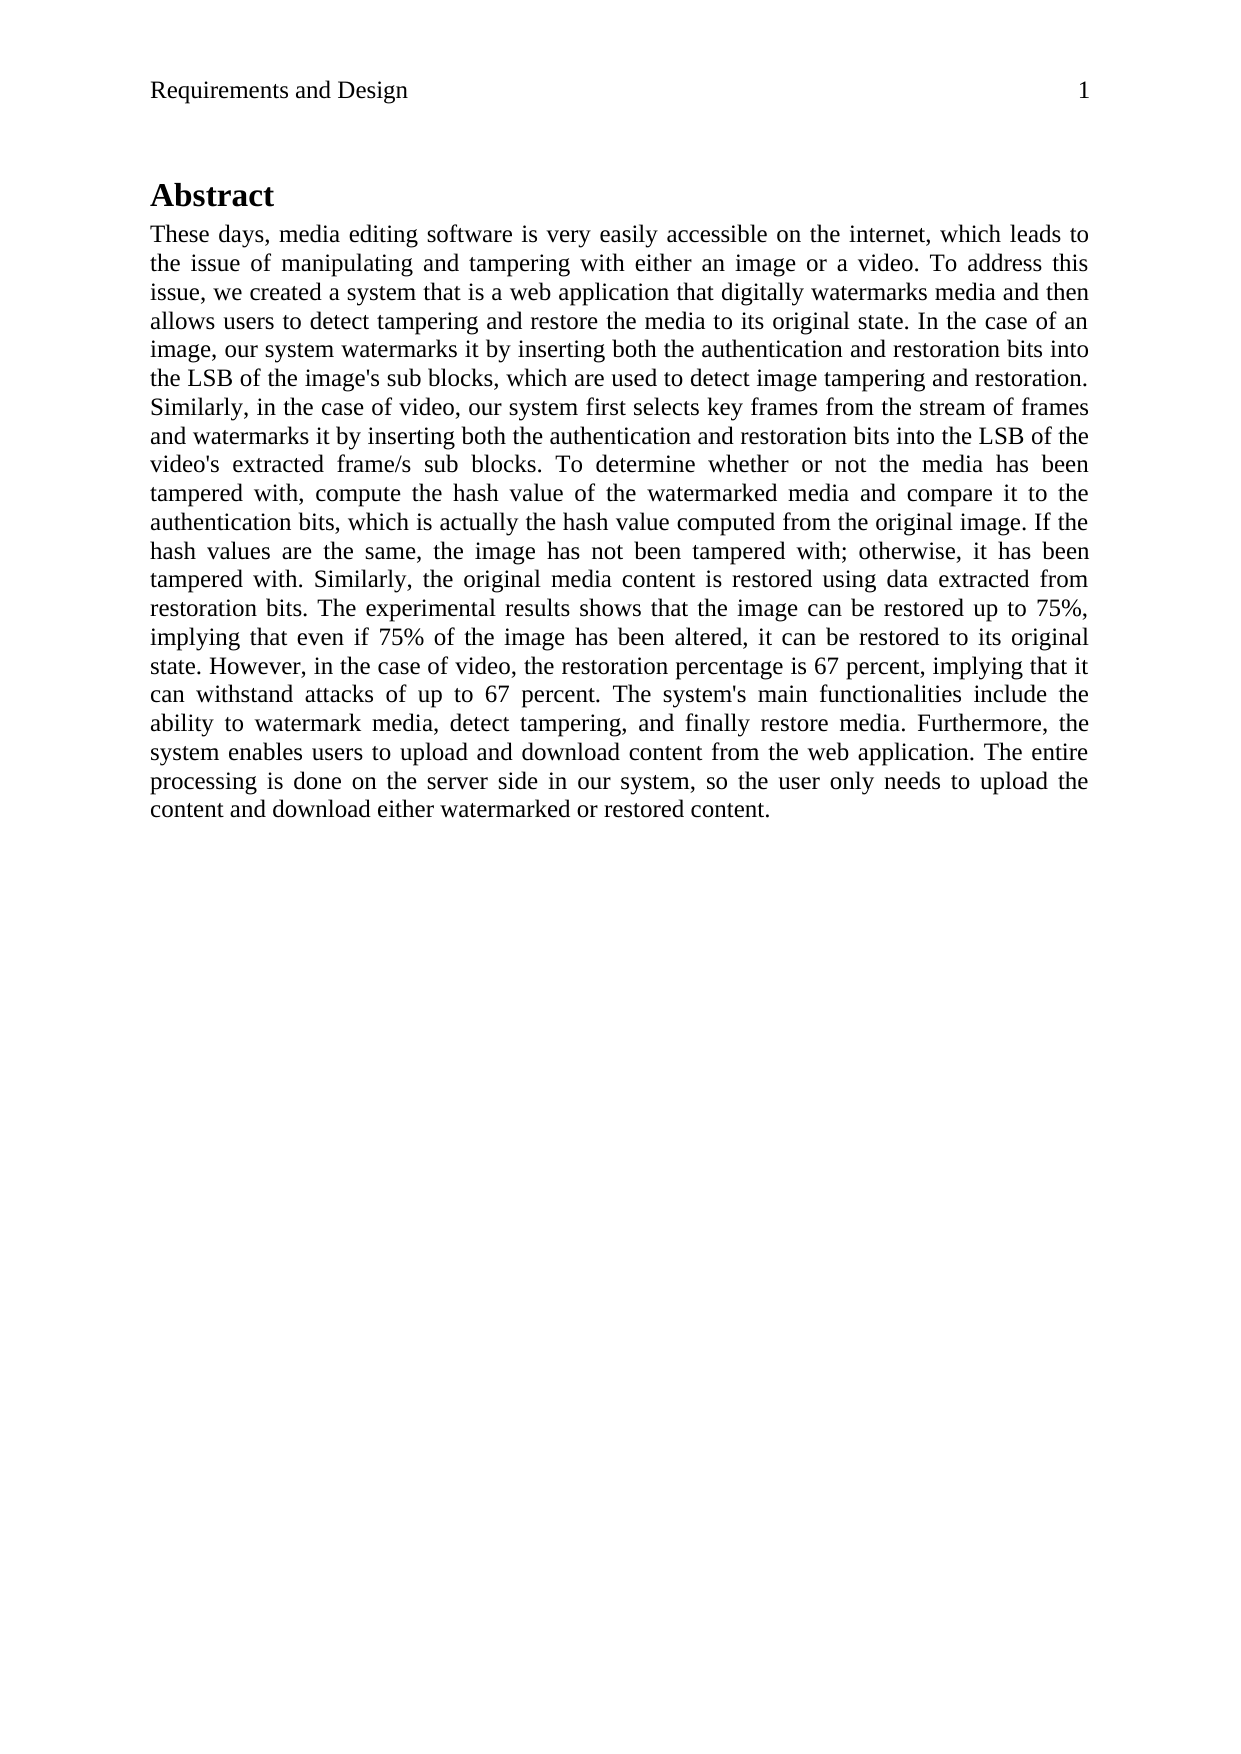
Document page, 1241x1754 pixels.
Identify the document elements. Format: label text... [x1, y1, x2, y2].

text These days, media editing software is very easily accessible on the internet, which leads to the issue of manipulating and tampering with either an image or a video. To address this issue, we created a system that is a web application that digitally watermarks media and then allows users to detect tampering and restore the media to its original state. In the case of an image, our system watermarks it by inserting both the authentication and restoration bits into the LSB of the image's sub blocks, which are used to detect image tampering and restoration. Similarly, in the case of video, our system first selects key frames from the stream of frames and watermarks it by inserting both the authentication and restoration bits into the LSB of the video's extracted frame/s sub blocks. To determine whether or not the media has been tampered with, compute the hash value of the watermarked media and compare it to the authentication bits, which is actually the hash value computed from the original image. If the hash values are the same, the image has not been tampered with; otherwise, it has been tampered with. Similarly, the original media content is restored using data extracted from restoration bits. The experimental results shows that the image can be restored up to 75%, implying that even if 75% of the image has been altered, it can be restored to its original state. However, in the case of video, the restoration percentage is 67 percent, implying that it can withstand attacks of up to 67 percent. The system's main functionalities include the ability to watermark media, detect tampering, and finally restore media. Furthermore, the system enables users to upload and download content from the web application. The entire processing is done on the server side in our system, so the user only needs to upload the content and download either watermarked or restored content. [150, 219, 1090, 823]
subtitle Abstract [150, 175, 1090, 213]
